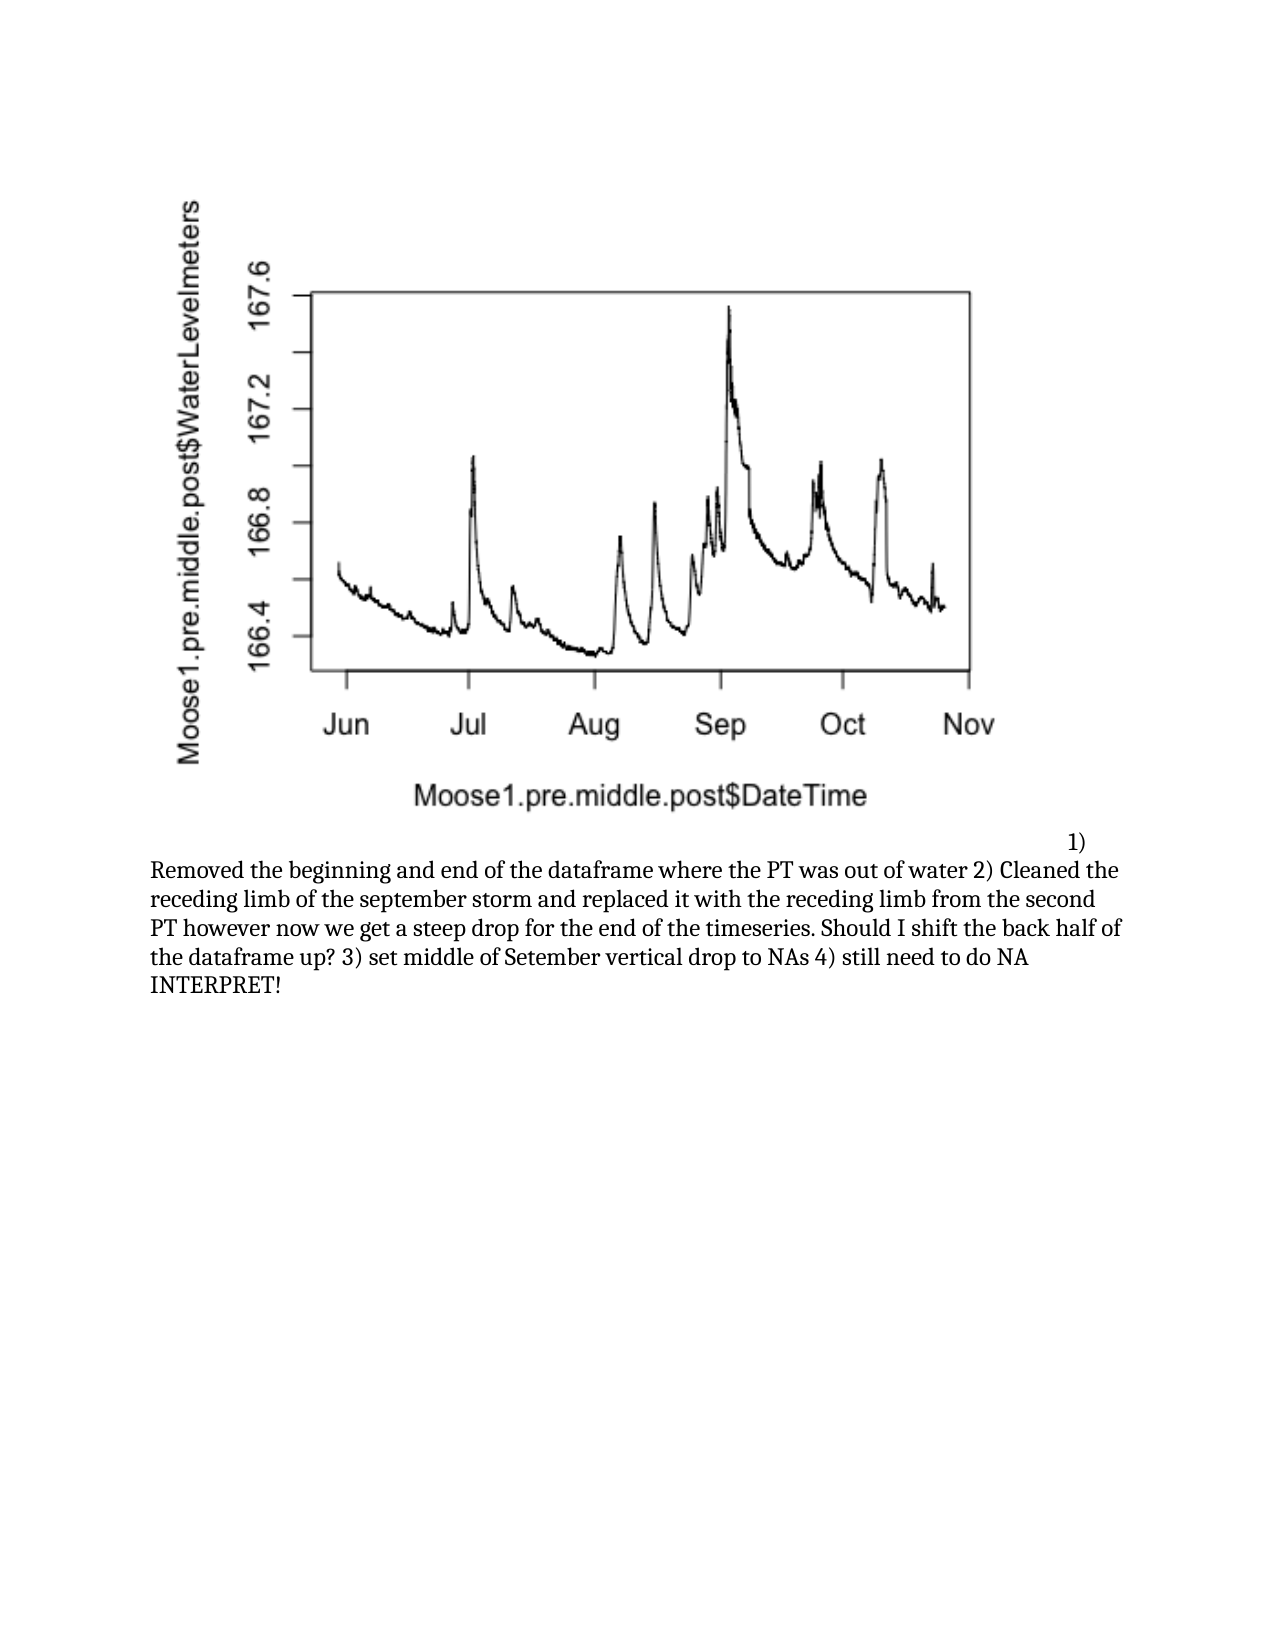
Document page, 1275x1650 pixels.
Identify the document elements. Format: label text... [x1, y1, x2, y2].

picture [168, 150, 1044, 850]
